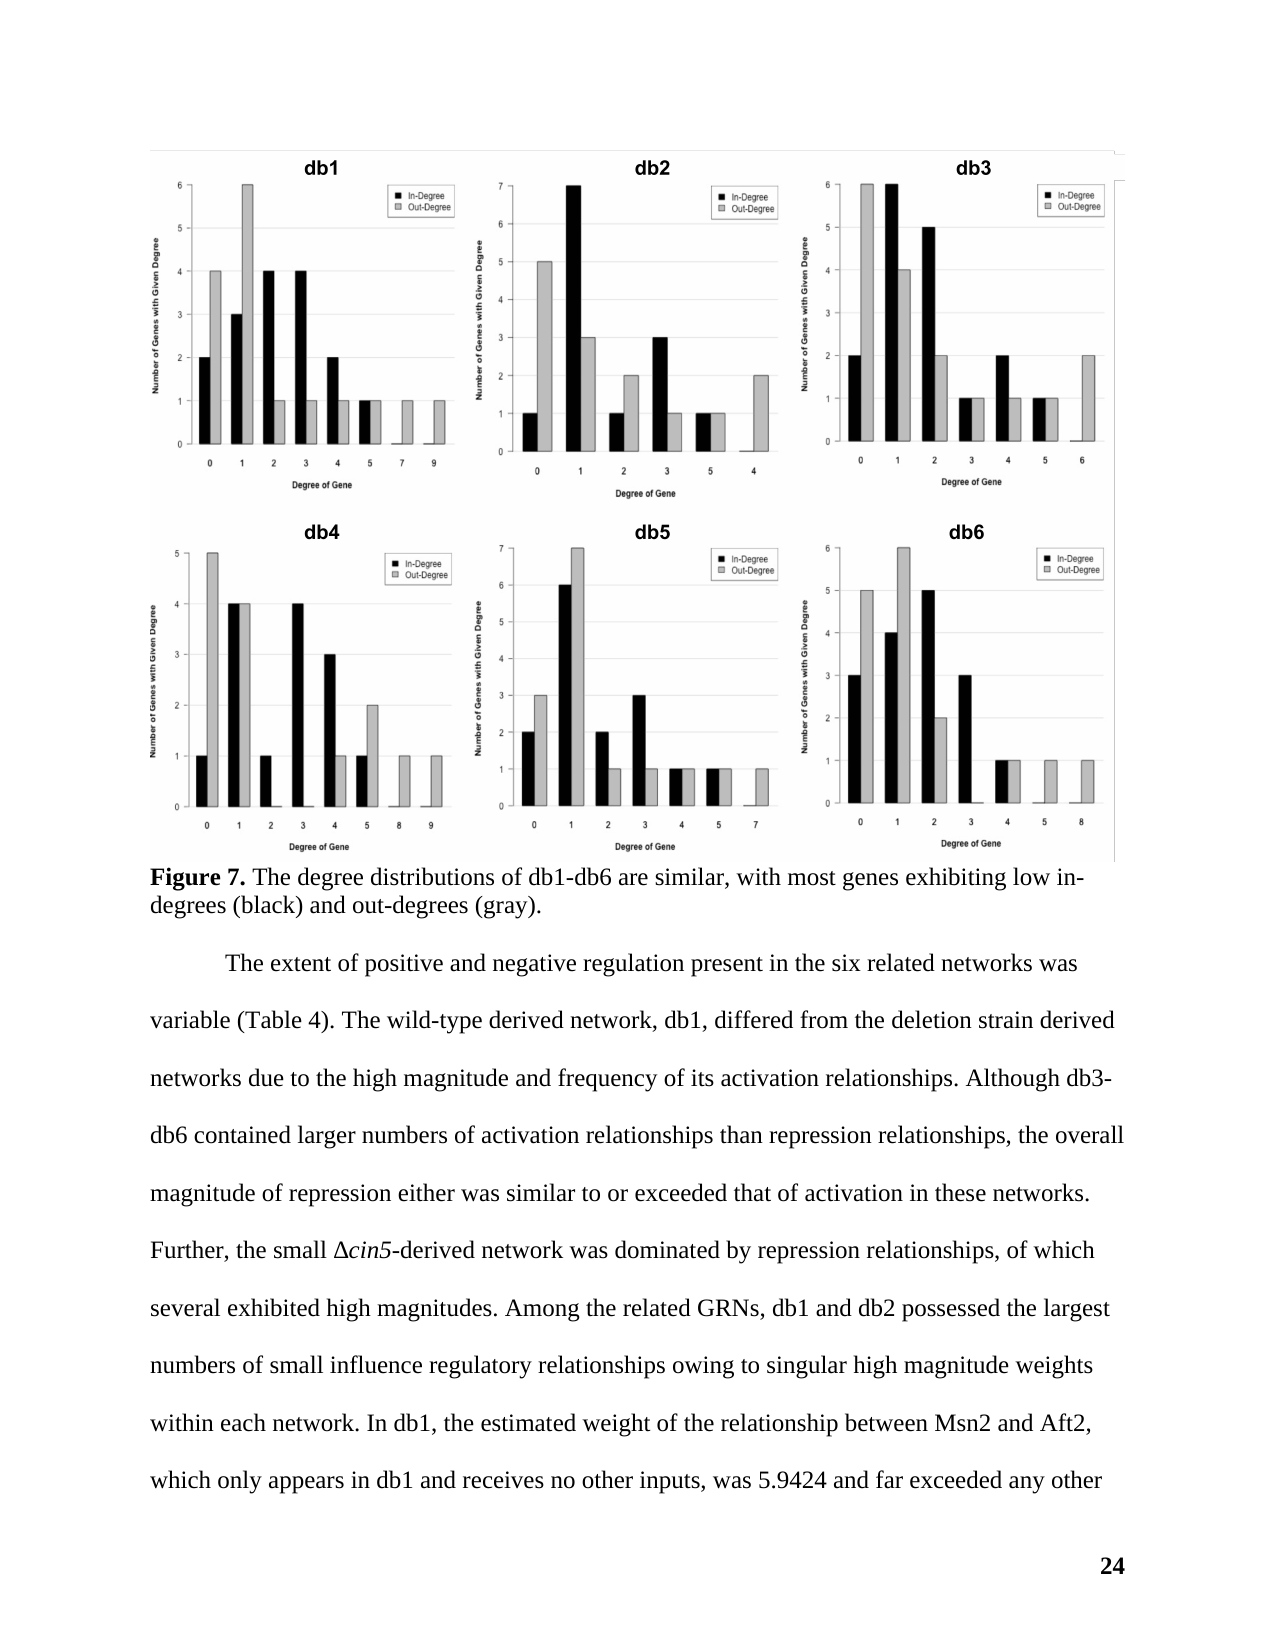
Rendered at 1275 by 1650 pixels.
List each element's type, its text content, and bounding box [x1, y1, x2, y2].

text Figure 7. The degree distributions of db1-db6 are similar, with most genes exhibiting low in-degrees (black) and out-degrees (gray). [150, 862, 1125, 919]
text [150, 948, 1125, 1494]
